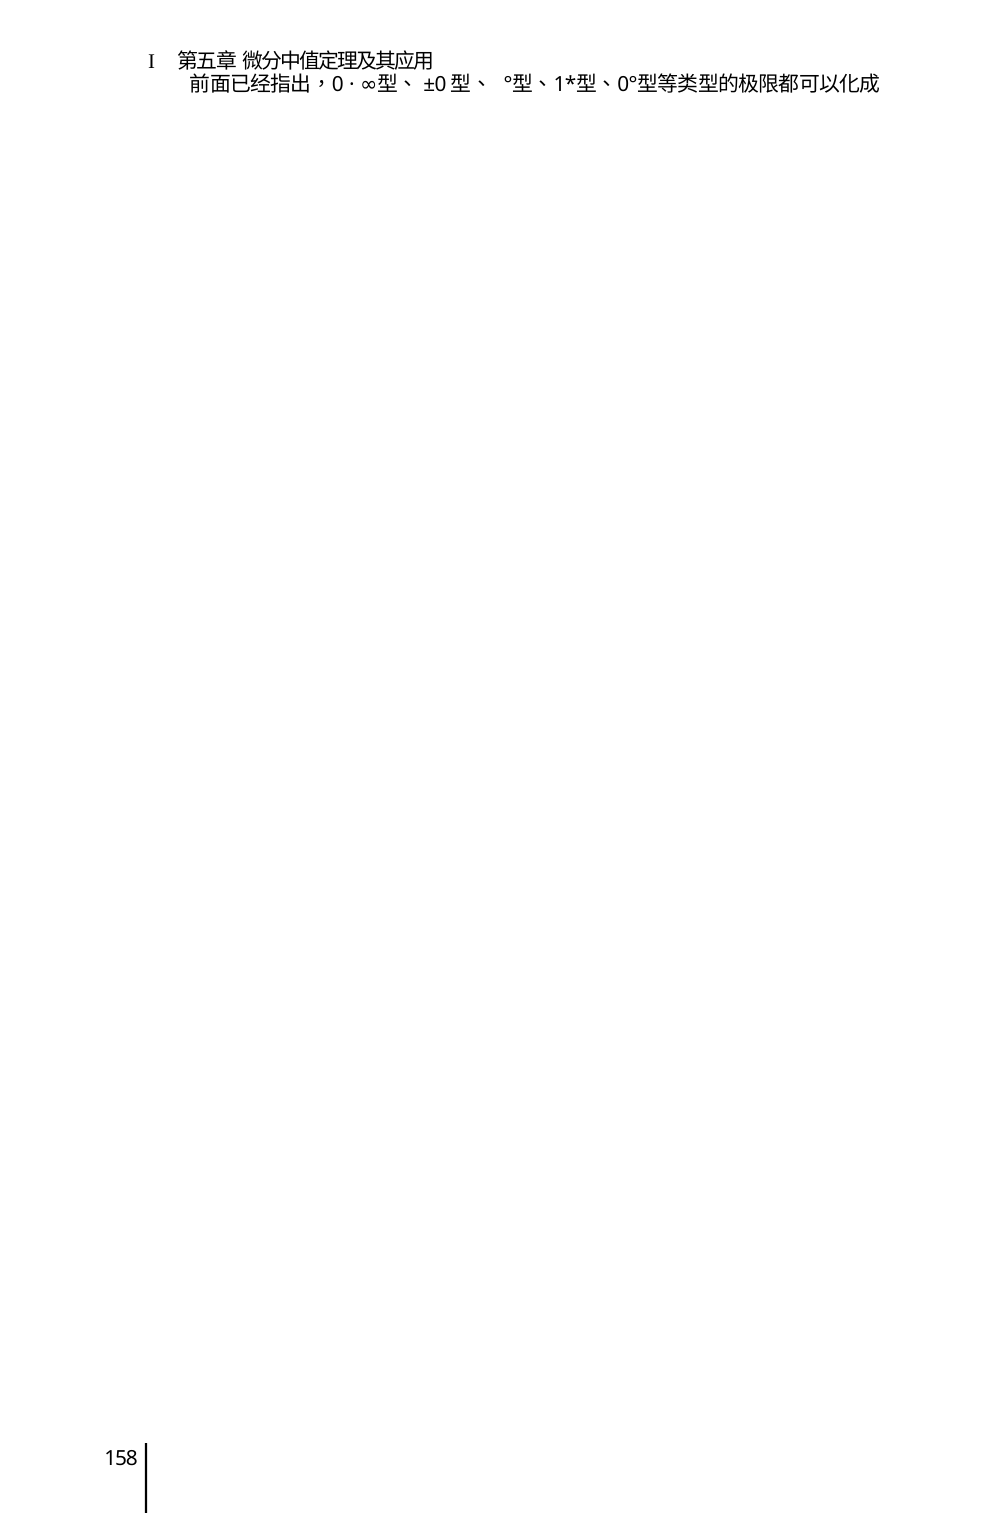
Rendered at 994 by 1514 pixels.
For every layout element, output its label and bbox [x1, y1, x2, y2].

picture [144, 1443, 148, 1513]
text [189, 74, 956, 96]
